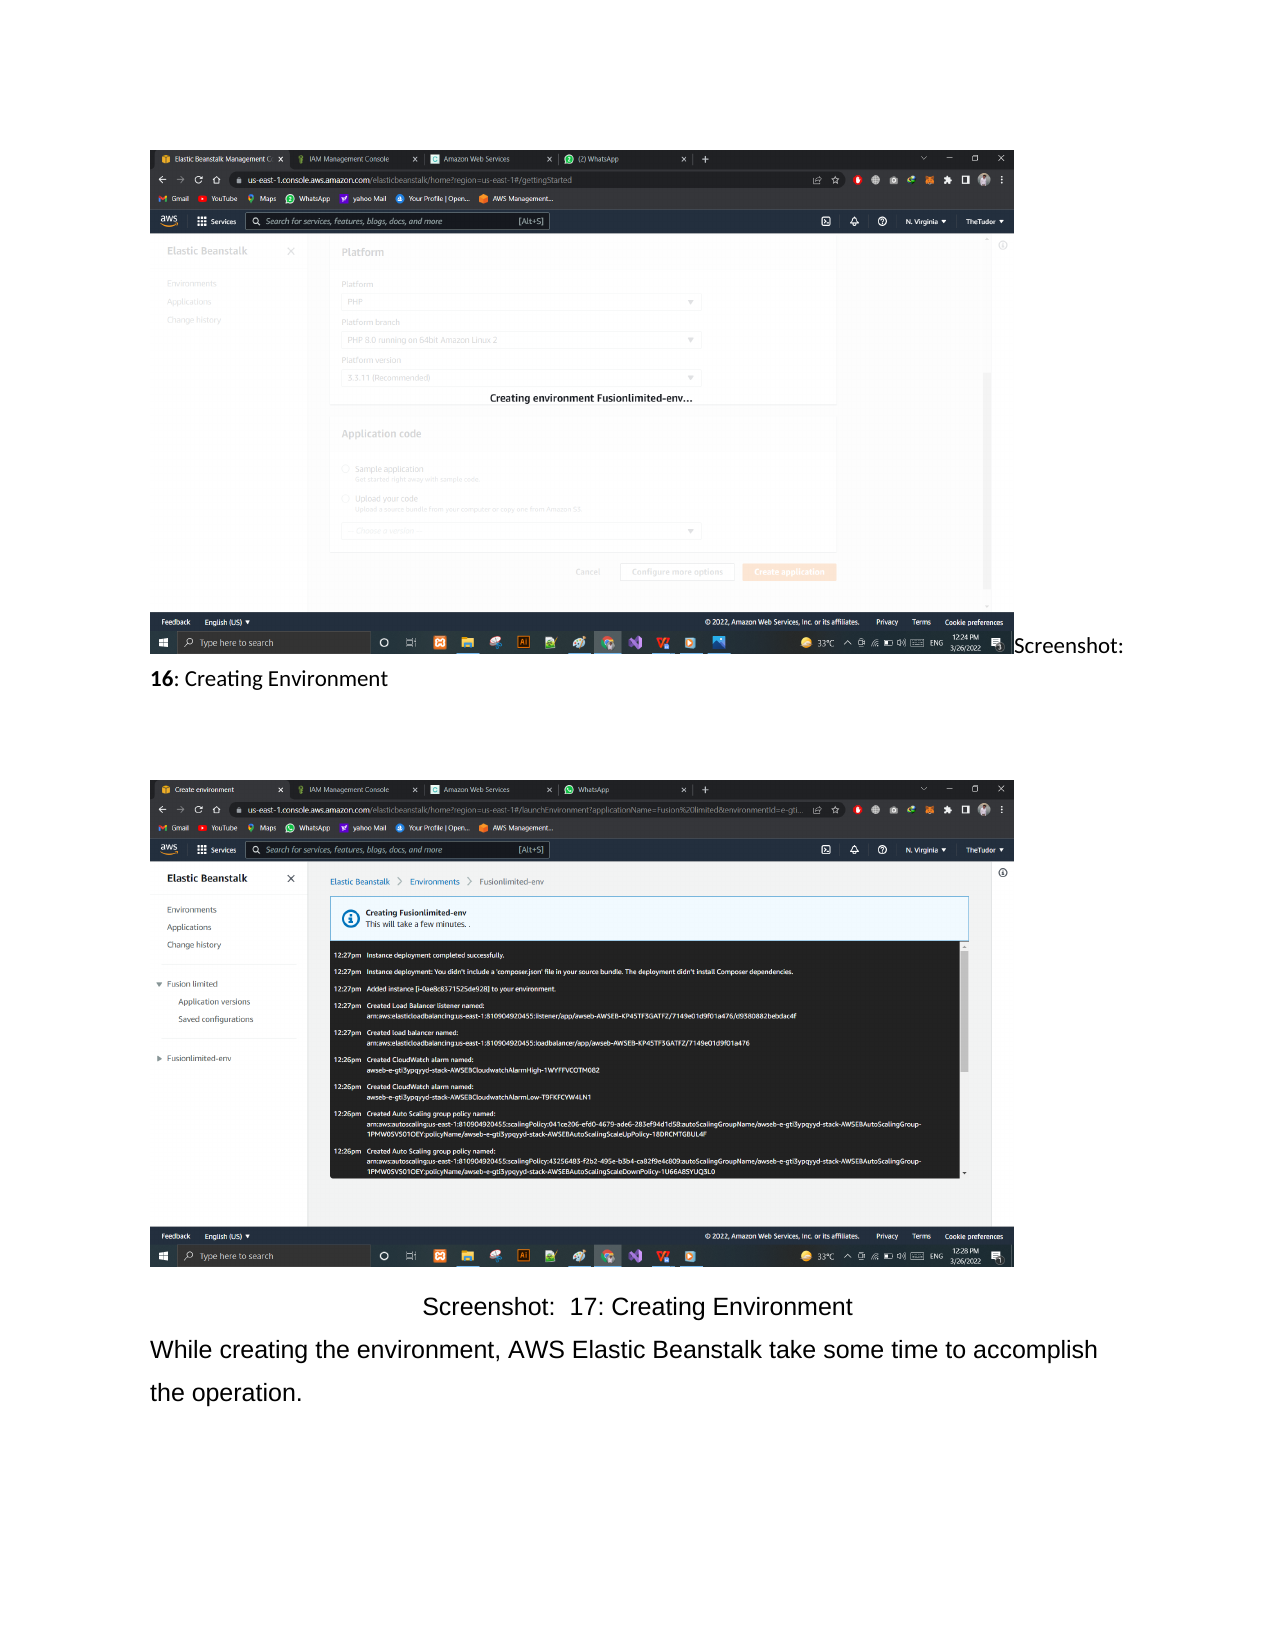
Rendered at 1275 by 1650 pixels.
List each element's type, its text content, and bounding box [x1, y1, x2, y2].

text Screenshot: 17: Creating Environment [150, 1292, 1125, 1320]
picture [150, 150, 1014, 654]
text While creating the environment, AWS Elastic Beanstalk take some time to accomplish the operation. [150, 1335, 1125, 1407]
picture [150, 780, 1014, 1267]
